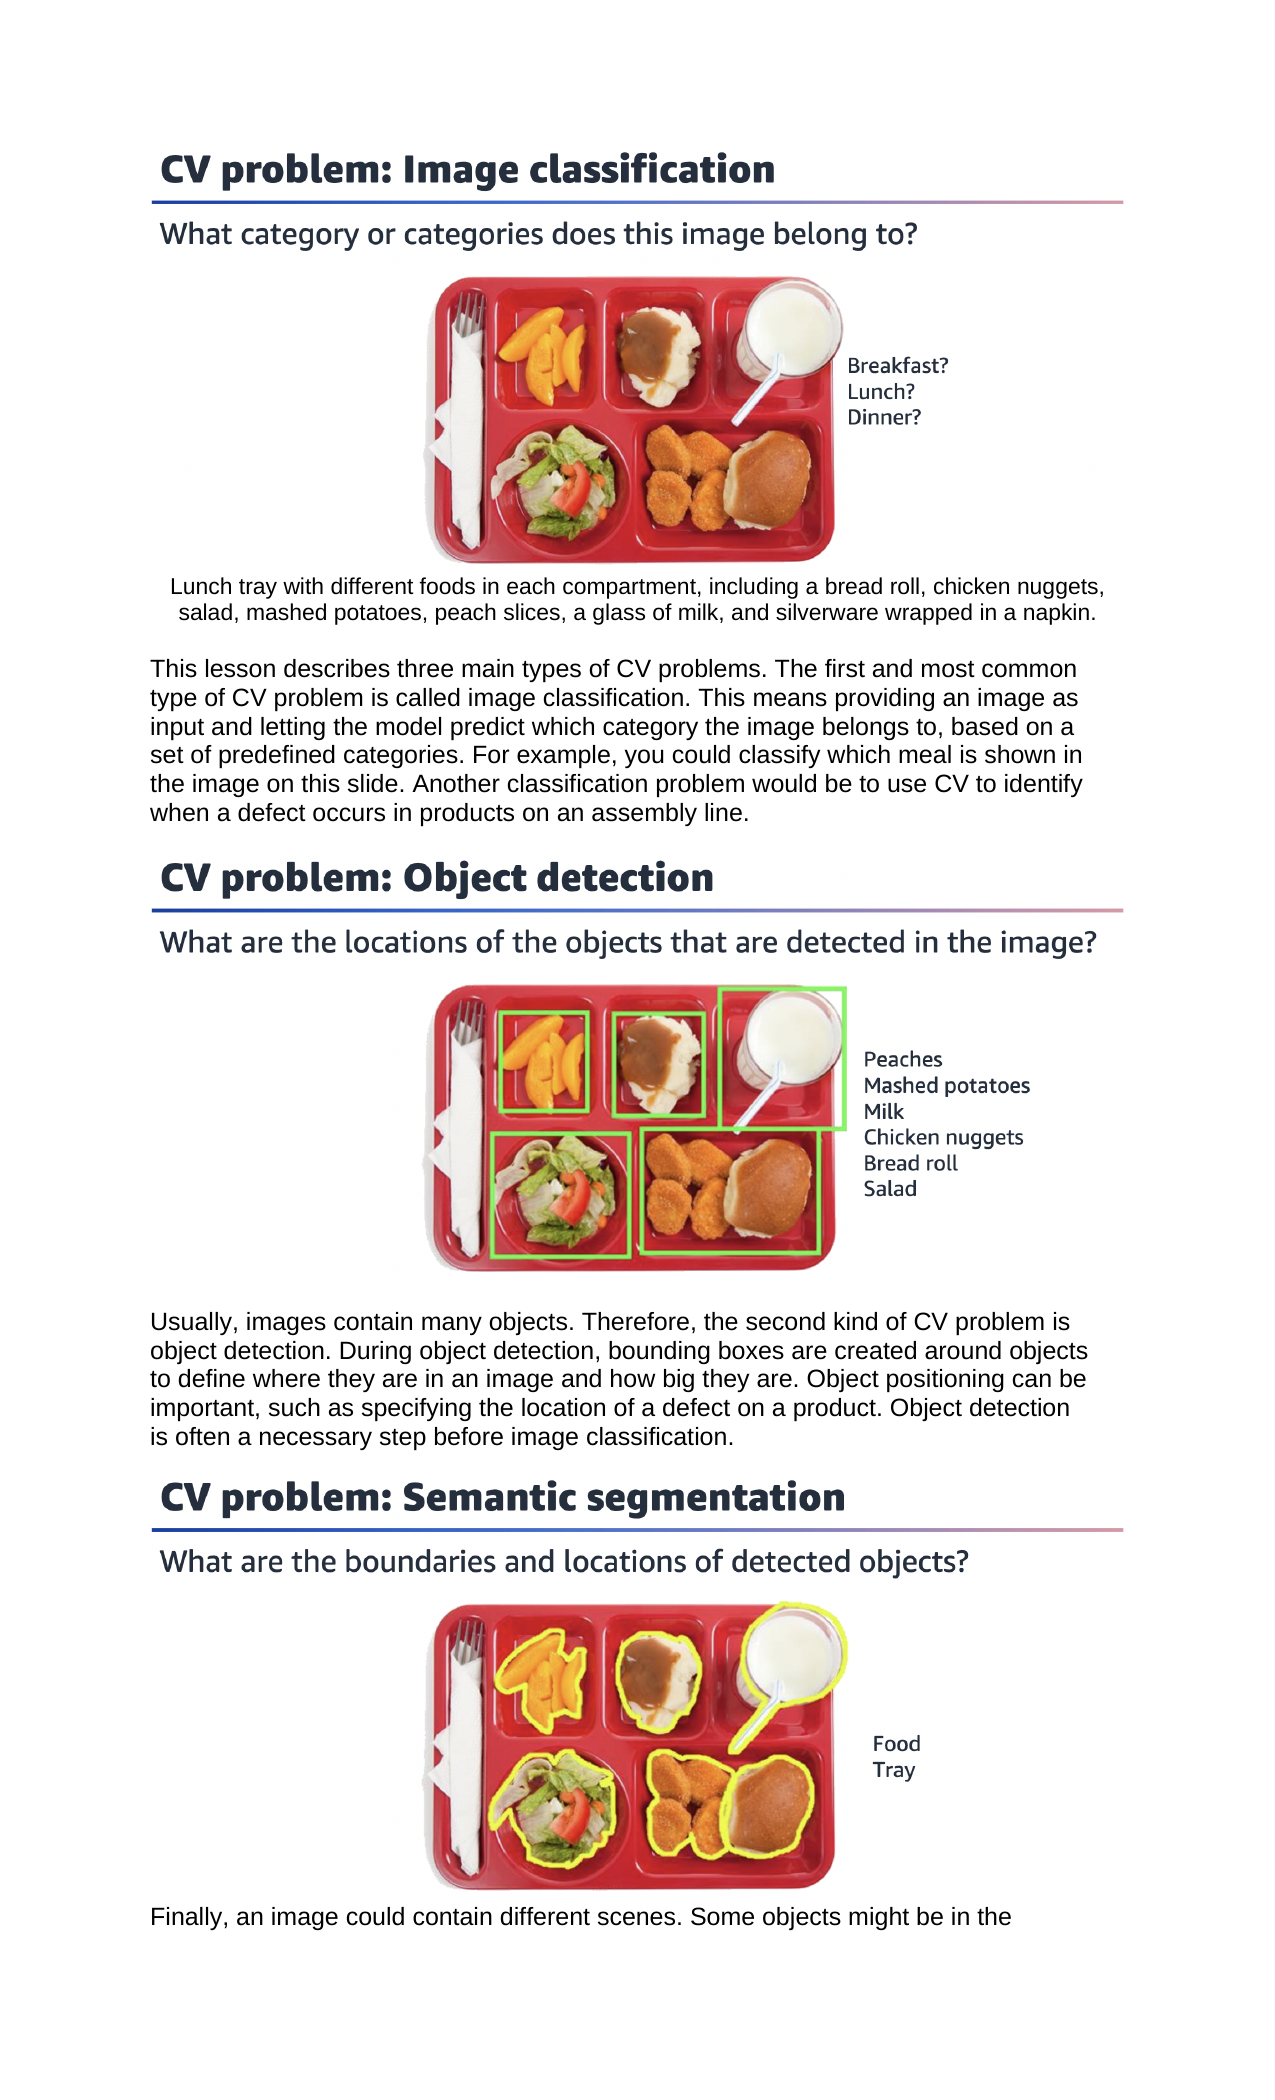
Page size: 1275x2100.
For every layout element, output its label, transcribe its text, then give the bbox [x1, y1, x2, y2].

text when a defect occurs in products on an assembly line. [150, 798, 1125, 827]
picture [150, 1479, 1125, 1902]
text Usually, images contain many objects. Therefore, the second kind of CV problem is object detection. During object detection, bounding boxes are created around objects [150, 1307, 1125, 1364]
text This lesson describes three main types of CV problems. The first and most common [150, 654, 1125, 683]
picture [150, 855, 1125, 1279]
text important, such as specifying the location of a defect on a product. Object detection [150, 1393, 1125, 1422]
text Finally, an image could contain different scenes. Some objects might be in the [150, 1902, 1125, 1931]
text the image on this slide. Another classification problem would be to use CV to identify [150, 769, 1125, 798]
text Lunch tray with different foods in each compartment, including a bread roll, chicken nuggets, salad, mashed potatoes, peach slices, a glass of milk, and silverware wrapped in a napkin. [150, 573, 1125, 625]
picture [150, 149, 1125, 573]
text to define where they are in an image and how big they are. Object positioning can be [150, 1364, 1125, 1393]
text type of CV problem is called image classification. This means providing an image as input and letting the model predict which category the image belongs to, based on a [150, 683, 1125, 740]
text set of predefined categories. For example, you could classify which meal is shown in [150, 740, 1125, 769]
text is often a necessary step before image classification. [150, 1422, 1125, 1451]
